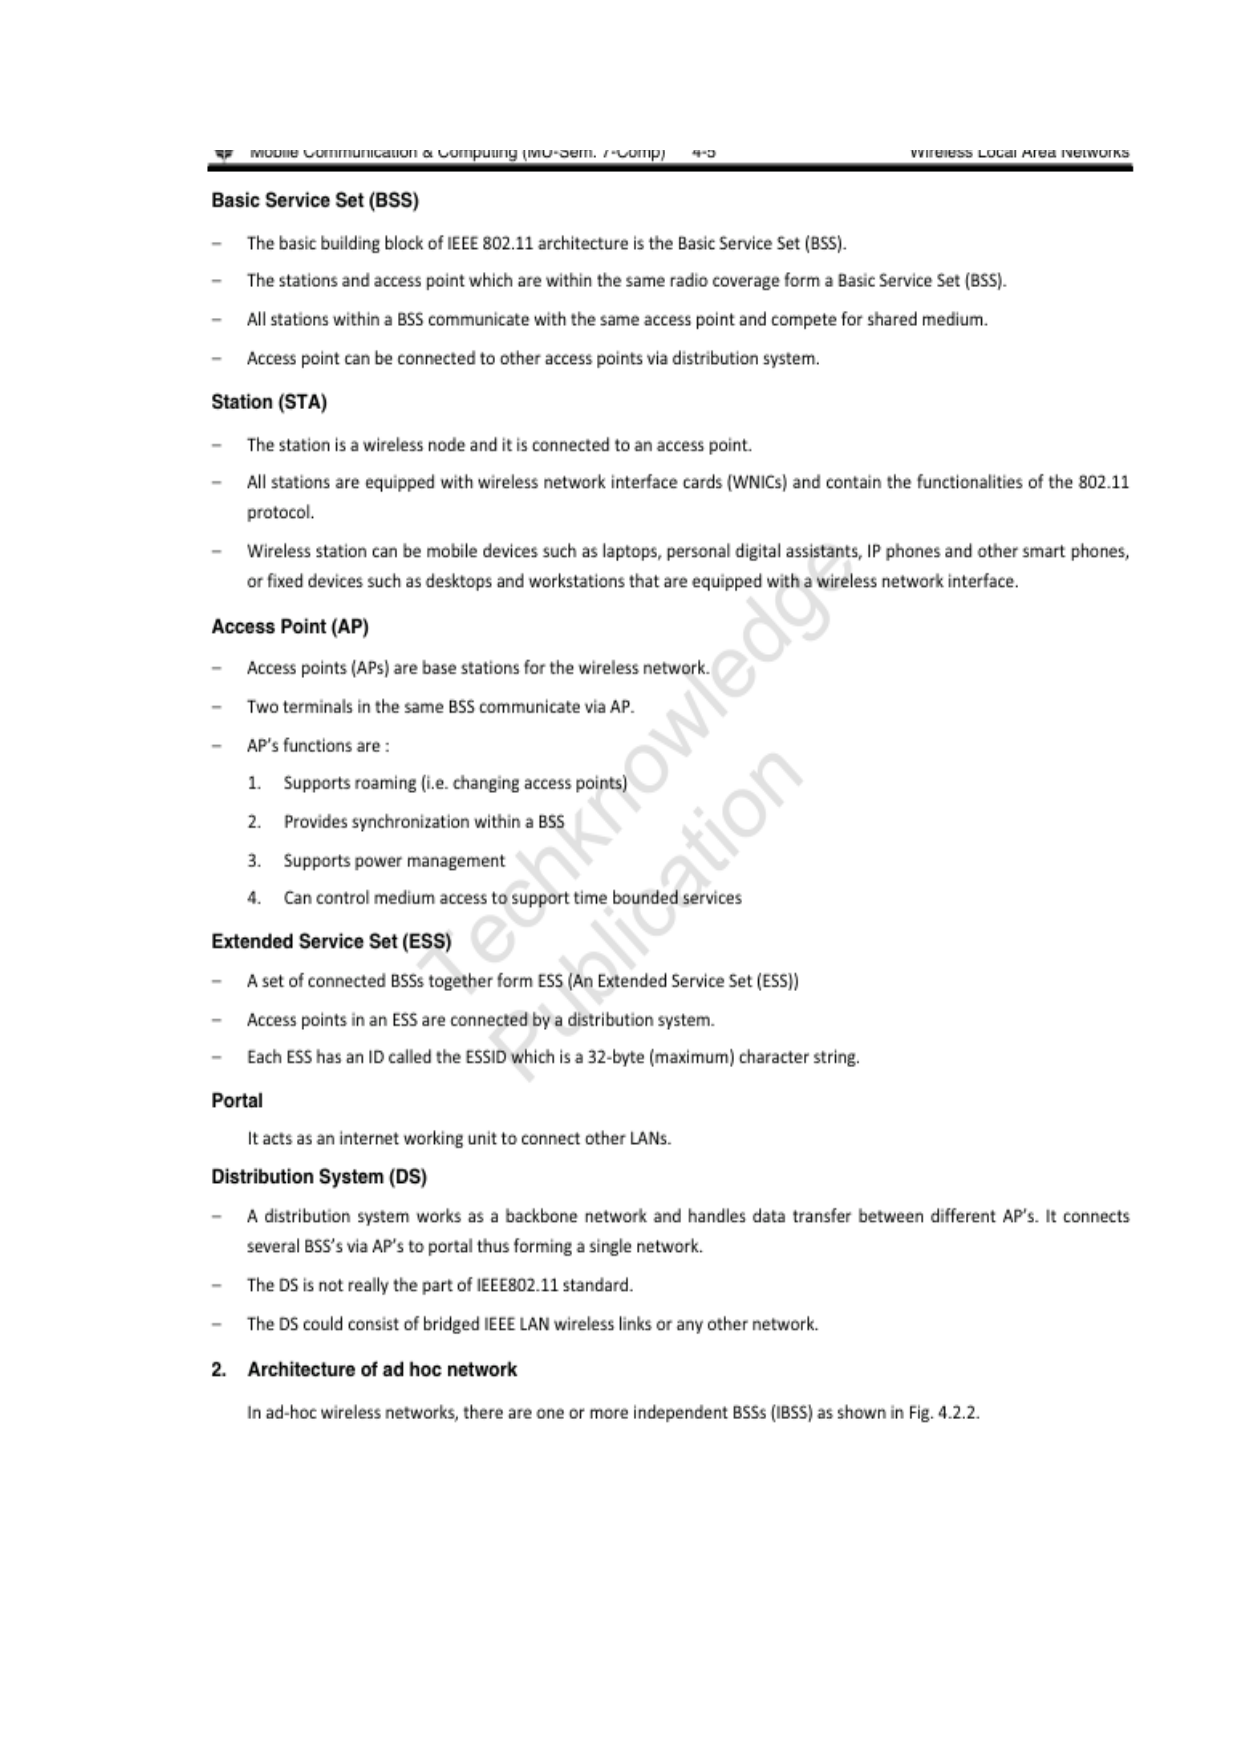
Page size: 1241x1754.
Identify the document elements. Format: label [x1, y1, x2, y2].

picture [150, 150, 1188, 1442]
